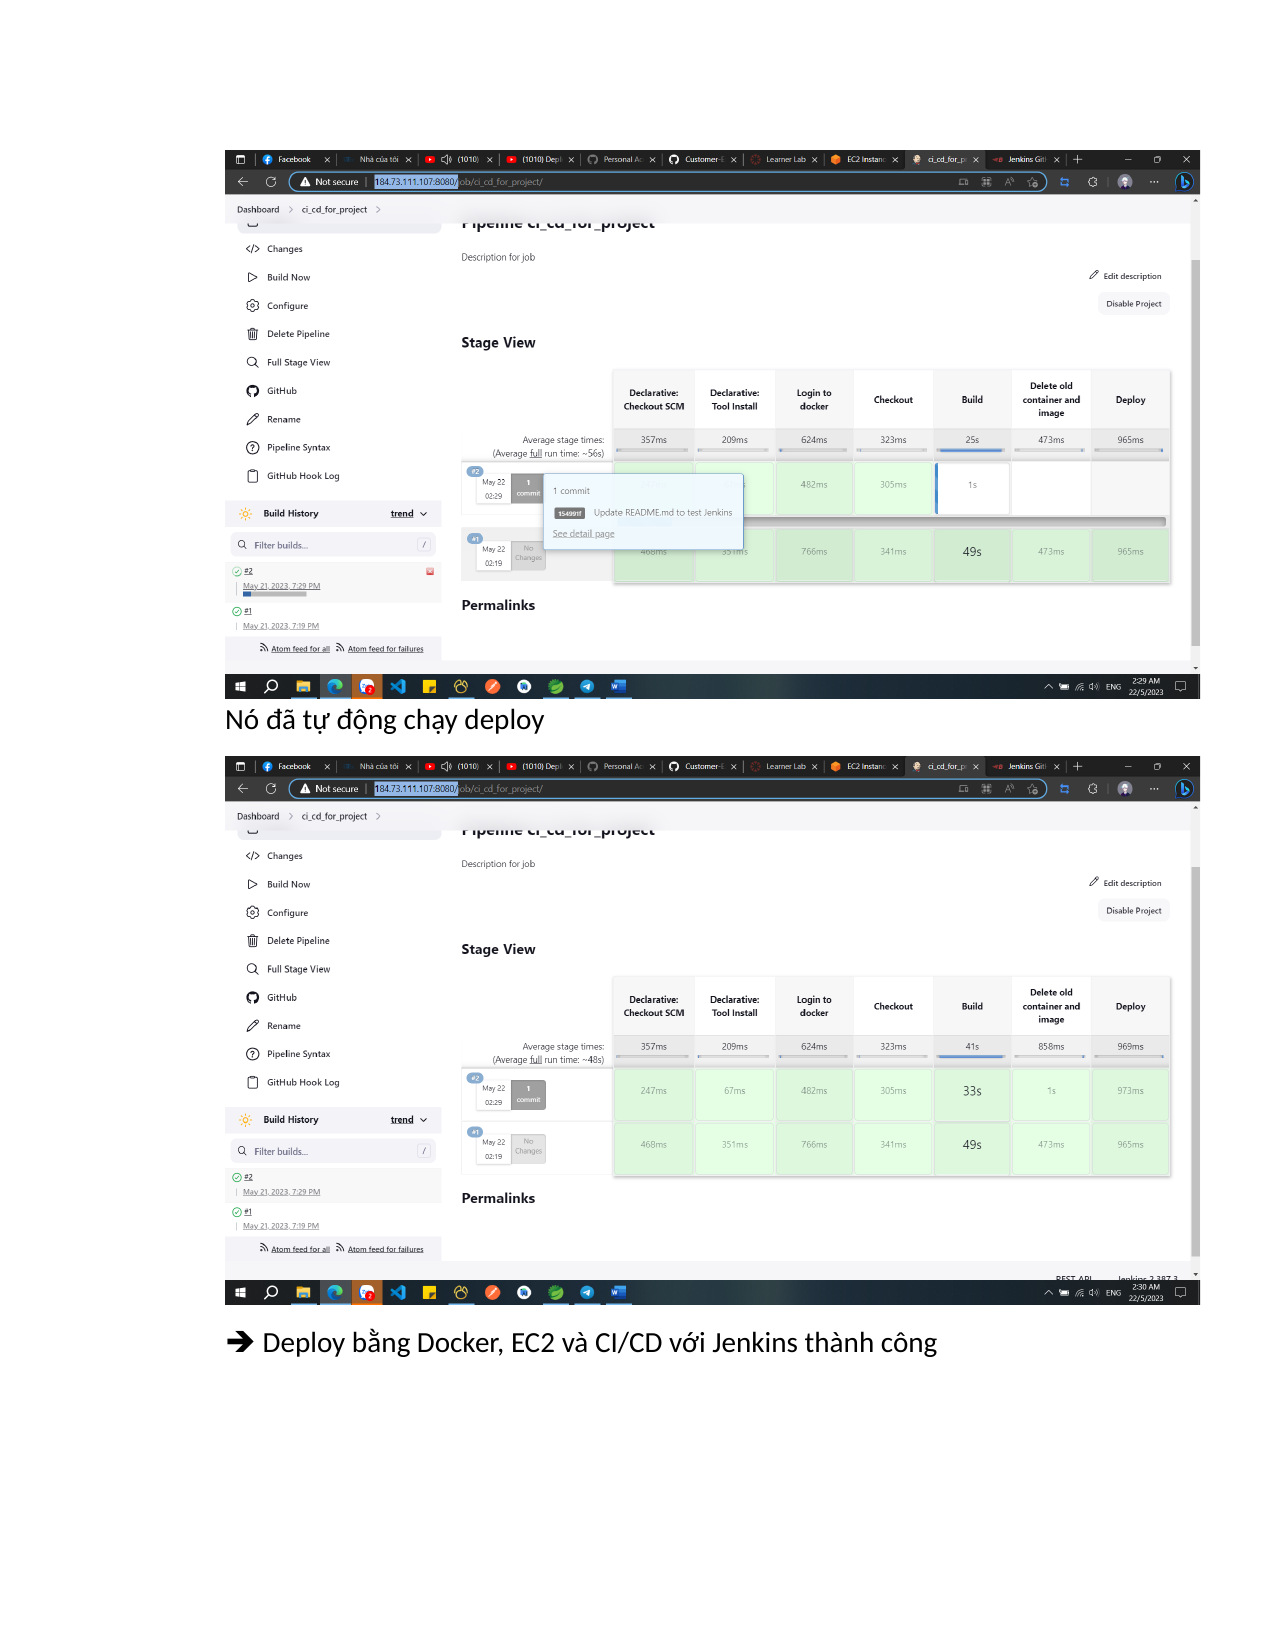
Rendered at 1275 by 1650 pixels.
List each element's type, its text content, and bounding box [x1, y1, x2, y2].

list Deploy bằng Docker, EC2 và CI/CD với Jenkins thành công [225, 1324, 1125, 1359]
picture [225, 756, 1200, 1305]
picture [225, 150, 1200, 699]
text Nó đã tự động chạy deploy [225, 699, 1125, 737]
